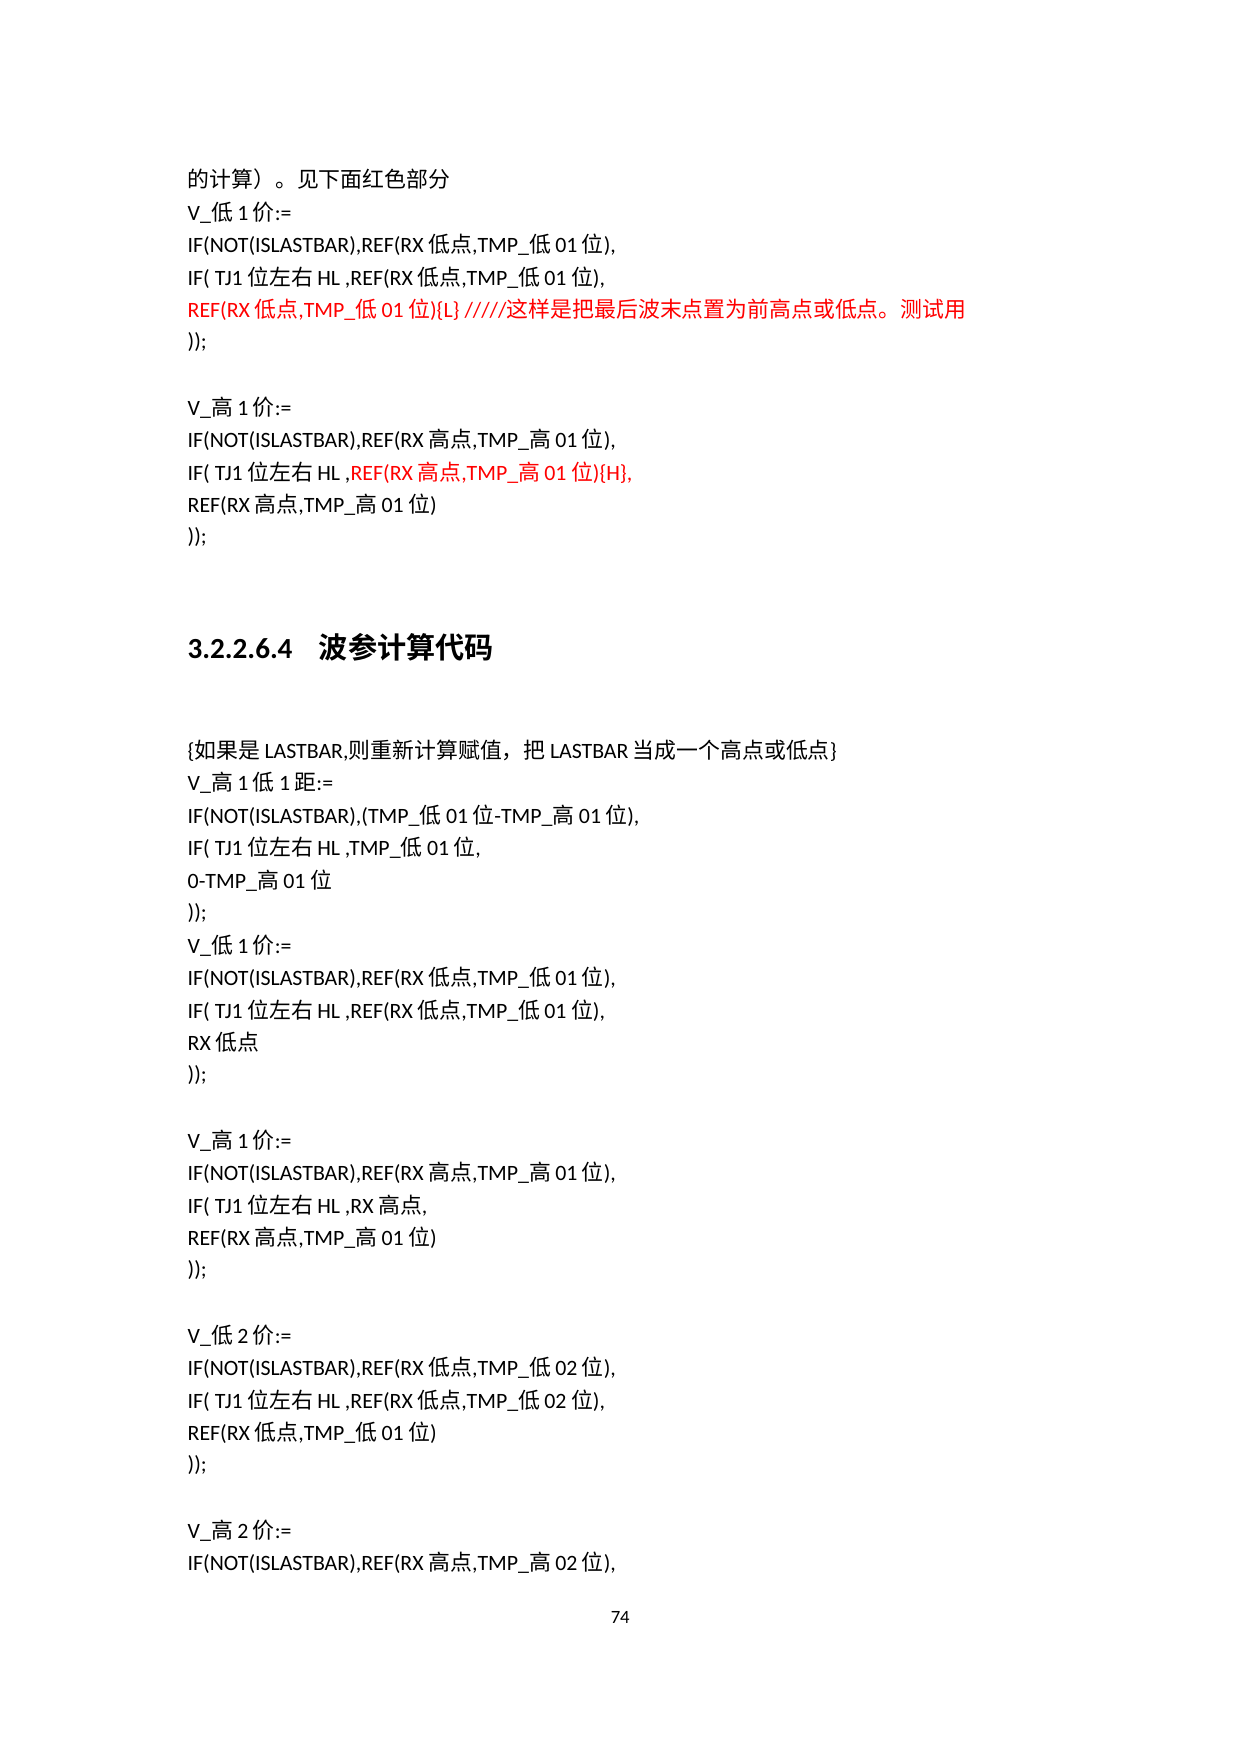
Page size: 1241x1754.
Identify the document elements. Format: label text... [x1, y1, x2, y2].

text V_低1价:= [187, 927, 1053, 960]
text IF(NOT(ISLASTBAR),REF(RX低点,TMP_低01位), [187, 960, 1053, 992]
text 0-TMP_高01位 [187, 862, 1053, 895]
text )); [187, 1057, 1053, 1090]
text {如果是LASTBAR,则重新计算赋值，把LASTBAR当成一个高点或低点} [187, 732, 1053, 765]
text IF( TJ1位左右HL ,REF(RX低点,TMP_低02位), [187, 1382, 1053, 1415]
text V_低2价:= [187, 1317, 1053, 1350]
text IF( TJ1位左右HL ,RX高点, [187, 1187, 1053, 1220]
text IF(NOT(ISLASTBAR),REF(RX低点,TMP_低02位), [187, 1350, 1053, 1382]
text )); [187, 324, 1053, 357]
text IF(NOT(ISLASTBAR),REF(RX高点,TMP_高01位), [187, 422, 1053, 454]
text )); [187, 1447, 1053, 1480]
text V_高1价:= [187, 1122, 1053, 1155]
text IF( TJ1位左右HL ,REF(RX高点,TMP_高01位){H}, [187, 454, 1053, 487]
text RX低点 [187, 1025, 1053, 1057]
text IF( TJ1位左右HL ,REF(RX低点,TMP_低01位), [187, 259, 1053, 292]
text IF(NOT(ISLASTBAR),REF(RX高点,TMP_高01位), [187, 1155, 1053, 1187]
text )); [187, 1252, 1053, 1285]
text V_高2价:= [187, 1512, 1053, 1545]
text V_低1价:= [187, 194, 1053, 227]
subtitle 波参计算代码 [187, 614, 1053, 679]
text REF(RX高点,TMP_高01位) [187, 1220, 1053, 1252]
text V_高1价:= [187, 389, 1053, 422]
text )); [187, 519, 1053, 552]
text IF(NOT(ISLASTBAR),REF(RX低点,TMP_低01位), [187, 227, 1053, 259]
text IF(NOT(ISLASTBAR),REF(RX高点,TMP_高02位), [187, 1545, 1053, 1577]
text V_高1低1距:= [187, 765, 1053, 797]
text )); [187, 895, 1053, 927]
text IF(NOT(ISLASTBAR),(TMP_低01位-TMP_高01位), [187, 797, 1053, 830]
text IF( TJ1位左右HL ,REF(RX低点,TMP_低01位), [187, 992, 1053, 1025]
text REF(RX低点,TMP_低01位){L} /////这样是把最后波末点置为前高点或低点。测试用 [187, 292, 1053, 324]
text REF(RX低点,TMP_低01位) [187, 1415, 1053, 1447]
text REF(RX高点,TMP_高01位) [187, 487, 1053, 519]
text IF( TJ1位左右HL ,TMP_低01位, [187, 830, 1053, 862]
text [187, 162, 1053, 194]
